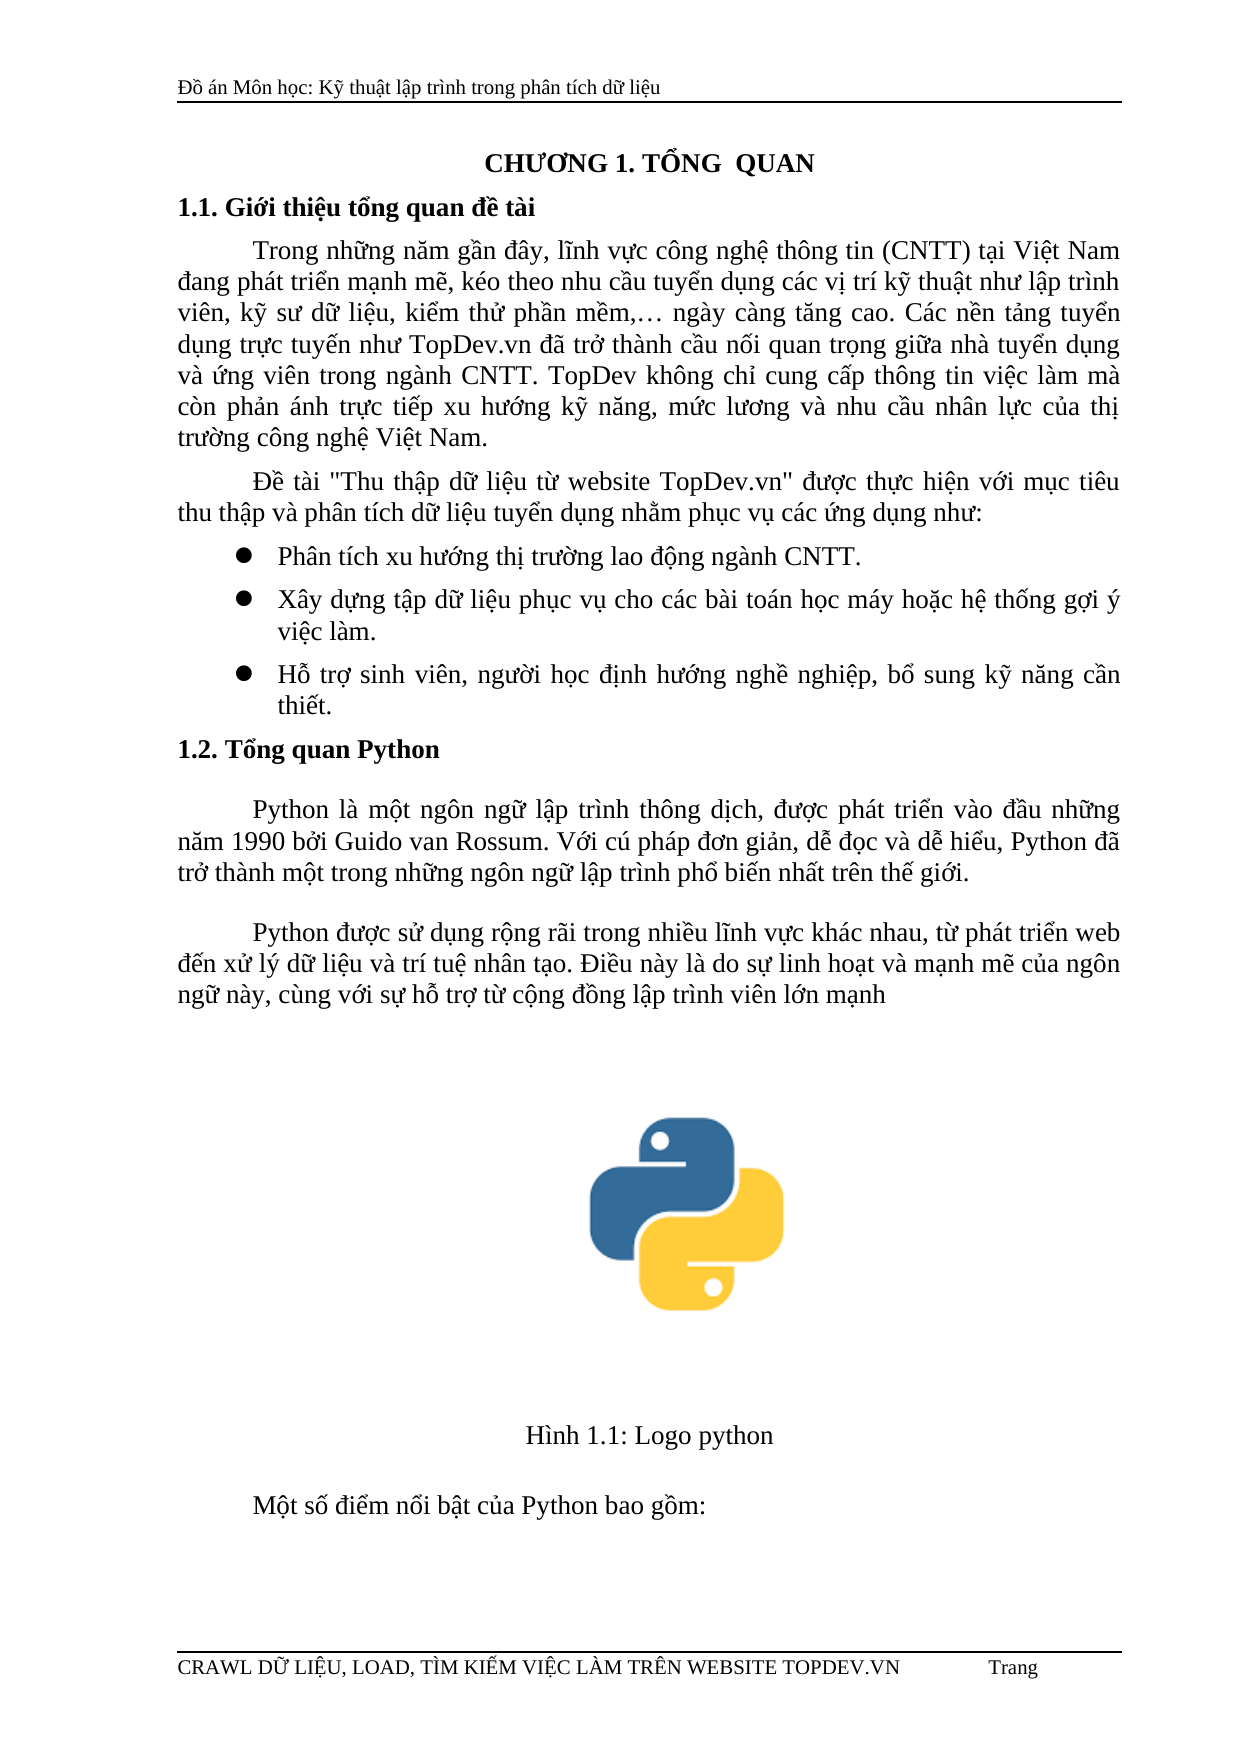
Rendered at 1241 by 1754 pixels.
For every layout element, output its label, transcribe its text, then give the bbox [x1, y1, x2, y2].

text Python được sử dụng rộng rãi trong nhiều lĩnh vực khác nhau, từ phát triển web đến xử lý dữ liệu và trí tuệ nhân tạo. Điều này là do sự linh hoạt và mạnh mẽ của ngôn ngữ này, cùng với sự hỗ trợ từ cộng đồng lập trình viên lớn mạnh [177, 916, 1122, 1009]
text Đề tài "Thu thập dữ liệu từ website TopDev.vn" được thực hiện với mục tiêu thu thập và phân tích dữ liệu tuyển dụng nhằm phục vụ các ứng dụng như: [177, 465, 1122, 527]
list Hỗ trợ sinh viên, người học định hướng nghề nghiệp, bổ sung kỹ năng cần thiết. [233, 658, 1122, 721]
text Giới thiệu tổng quan đề tài [177, 191, 1122, 222]
text TỔNG QUAN [177, 147, 1122, 178]
picture [511, 1038, 863, 1391]
list Xây dựng tập dữ liệu phục vụ cho các bài toán học máy hoặc hệ thống gợi ý việc làm. [233, 583, 1122, 646]
text Tổng quan Python [177, 733, 1122, 764]
list Phân tích xu hướng thị trường lao động ngành CNTT. [233, 539, 1122, 571]
text Một số điểm nổi bật của Python bao gồm: [177, 1489, 1122, 1520]
text Python là một ngôn ngữ lập trình thông dịch, được phát triển vào đầu những năm 1990 bởi Guido van Rossum. Với cú pháp đơn giản, dễ đọc và dễ hiểu, Python đã trở thành một trong những ngôn ngữ lập trình phổ biến nhất trên thế giới. [177, 793, 1122, 887]
text Logo python [177, 1419, 1122, 1451]
text Trong những năm gần đây, lĩnh vực công nghệ thông tin (CNTT) tại Việt Nam đang phát triển mạnh mẽ, kéo theo nhu cầu tuyển dụng các vị trí kỹ thuật như lập trình viên, kỹ sư dữ liệu, kiểm thử phần mềm,… ngày càng tăng cao. Các nền tảng tuyển dụng trực tuyến như TopDev.vn đã trở thành cầu nối quan trọng giữa nhà tuyển dụng và ứng viên trong ngành CNTT. TopDev không chỉ cung cấp thông tin việc làm mà còn phản ánh trực tiếp xu hướng kỹ năng, mức lương và nhu cầu nhân lực của thị trường công nghệ Việt Nam. [177, 234, 1122, 452]
